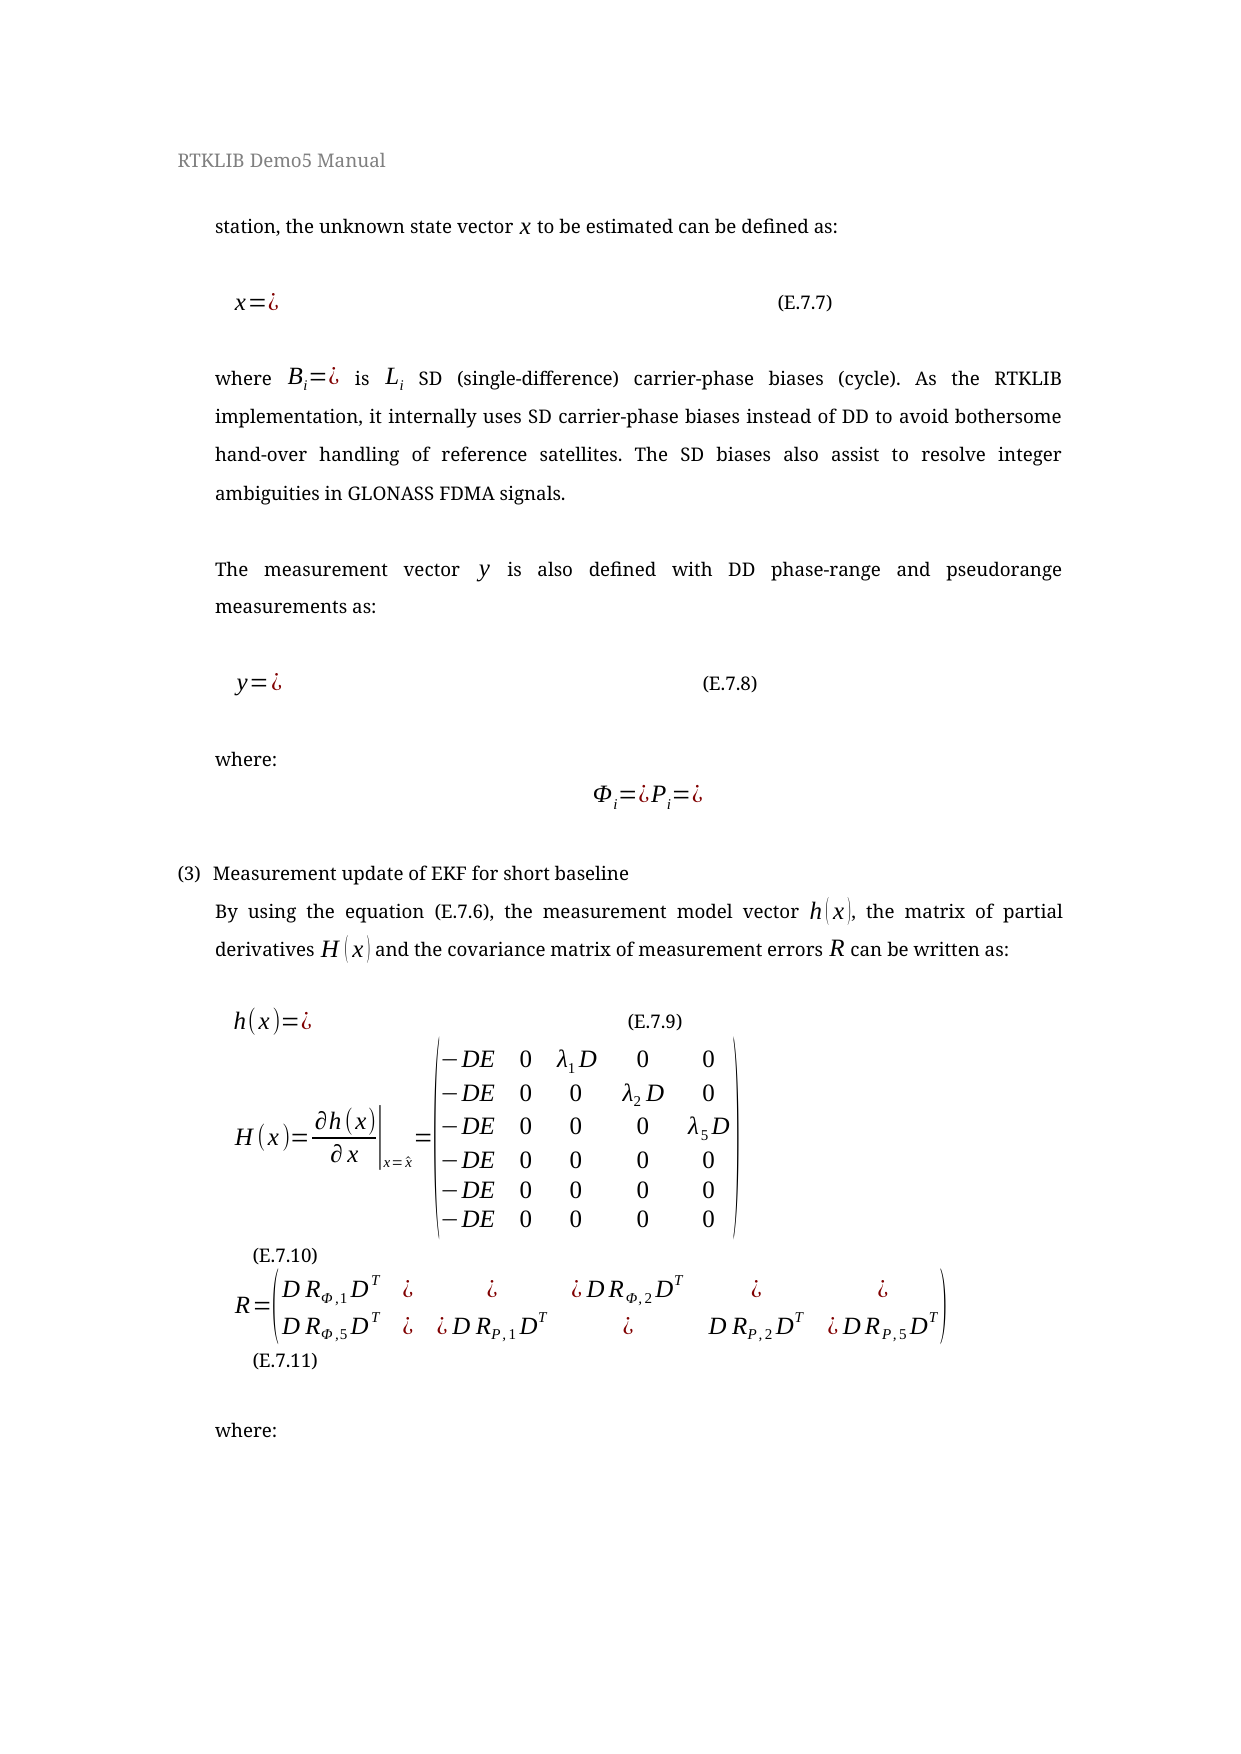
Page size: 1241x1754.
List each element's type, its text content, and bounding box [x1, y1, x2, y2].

text where: [215, 1411, 1063, 1449]
text (E.7.9) [233, 1006, 1063, 1036]
text (E.7.11) [233, 1268, 1063, 1373]
list By using the equation (E.7.6), the measurement model vector , the matrix of partial derivatives and the covariance matrix of measurement errors can be written as: [215, 892, 1063, 968]
text (E.7.10) [233, 1036, 1063, 1268]
list Measurement update of EKF for short baseline [177, 854, 1063, 892]
text (E.7.7) [233, 283, 1063, 321]
text (E.7.8) [233, 664, 1063, 702]
text The measurement vector is also defined with DD phase-range and pseudorange measurements as: [215, 549, 1063, 626]
text where is SD (single-difference) carrier-phase biases (cycle). As the RTKLIB implementation, it internally uses SD carrier-phase biases instead of DD to avoid bothersome hand-over handling of reference satellites. The SD biases also assist to resolve integer ambiguities in GLONASS FDMA signals. [215, 359, 1063, 512]
text where: [215, 740, 1063, 778]
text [215, 207, 1063, 245]
